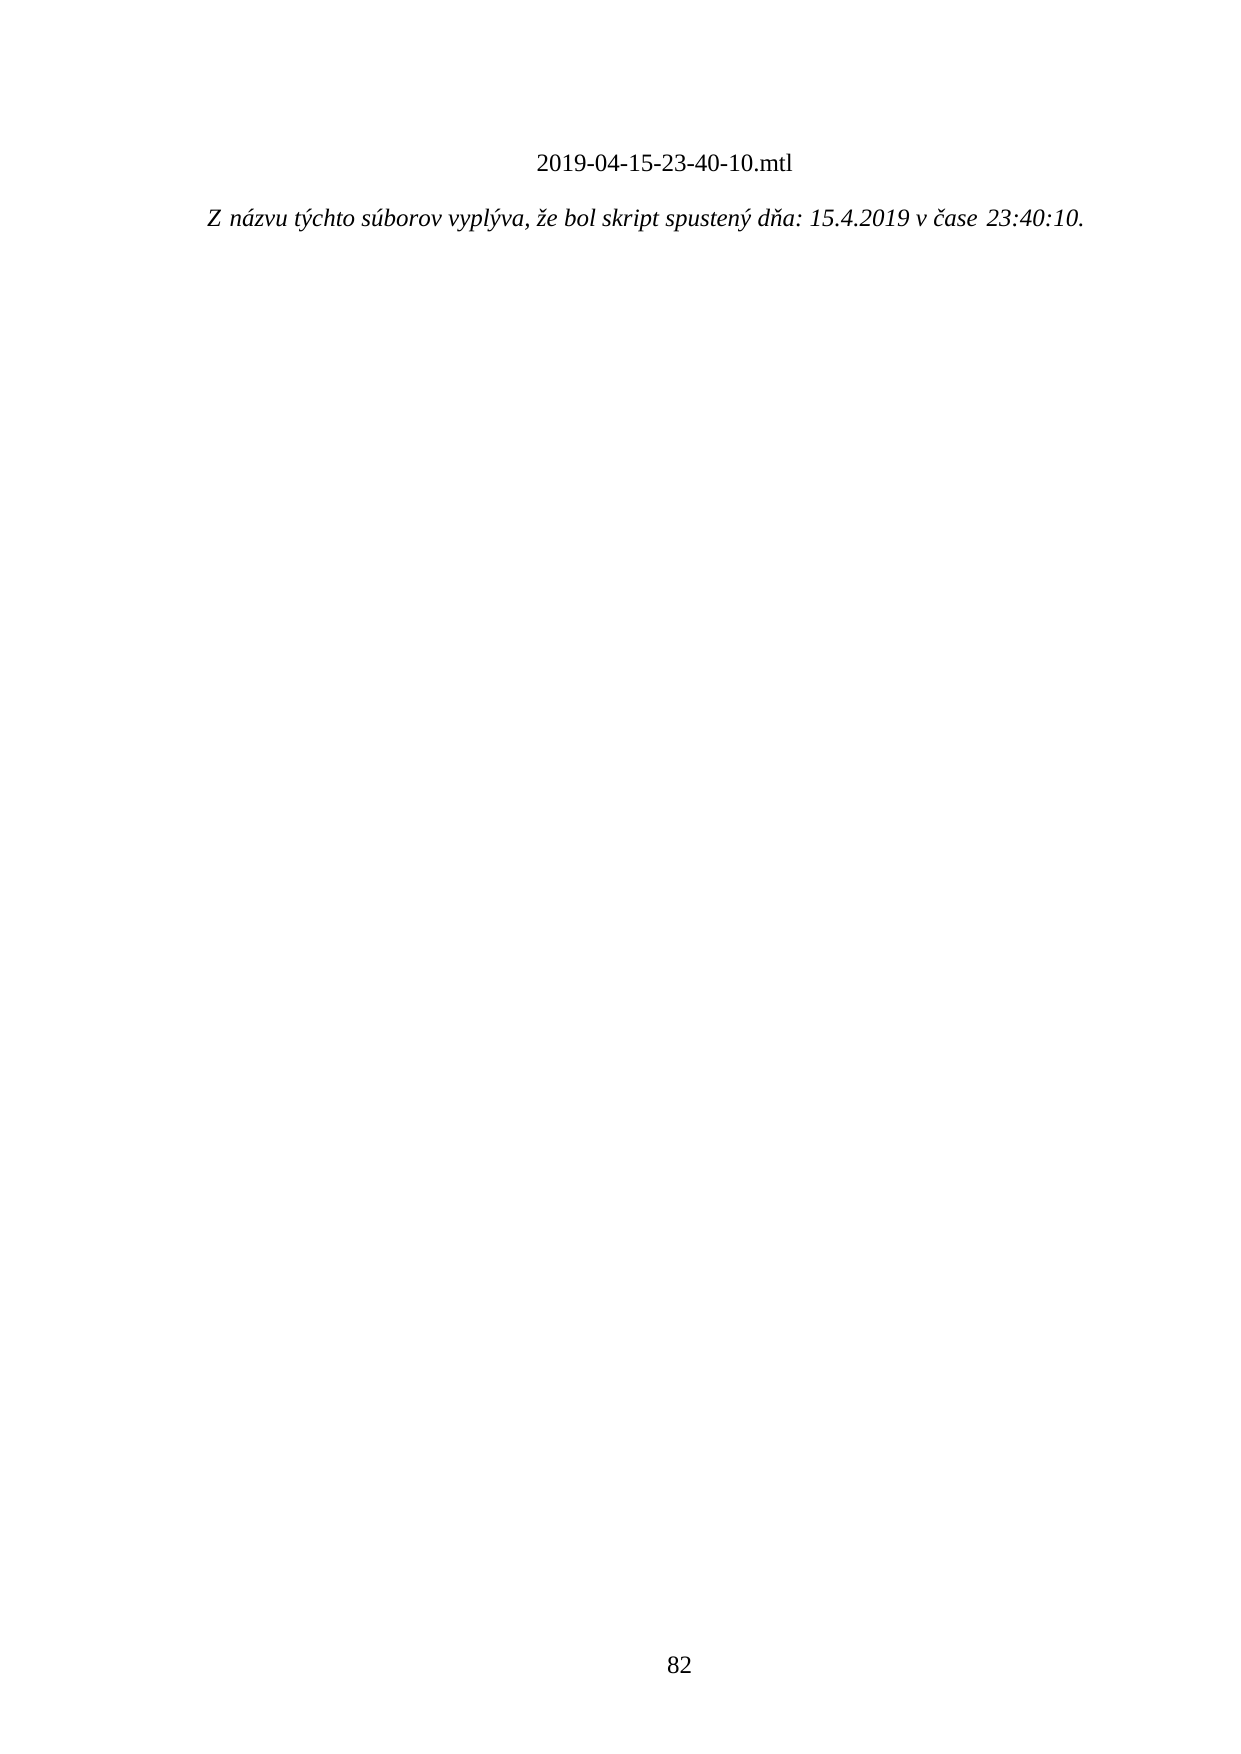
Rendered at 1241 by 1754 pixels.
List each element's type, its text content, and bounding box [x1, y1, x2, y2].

text Z názvu týchto súborov vyplýva, že bol skript spustený dňa: 15.4.2019 v čase 23:40:10. [207, 203, 1122, 232]
text 2019-04-15-23-40-10.mtl [207, 148, 1122, 176]
